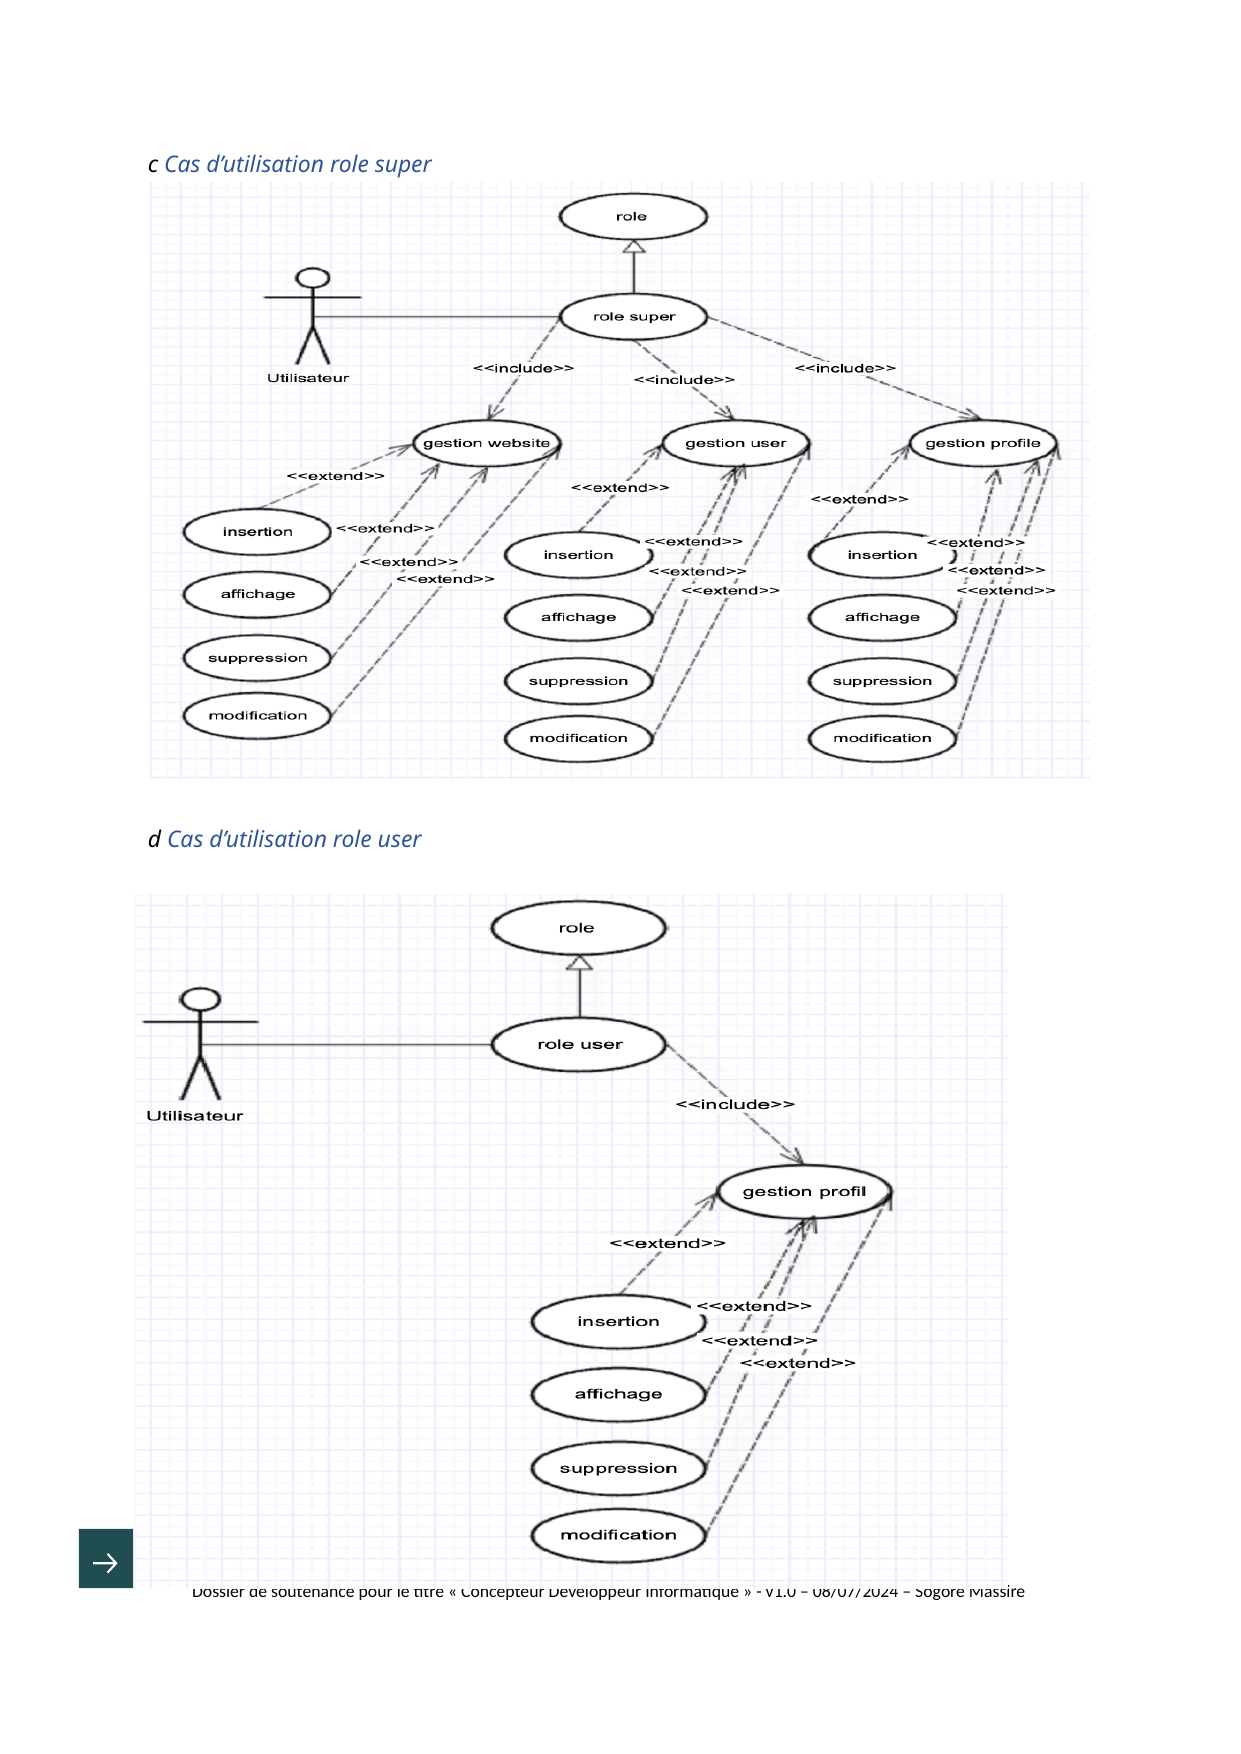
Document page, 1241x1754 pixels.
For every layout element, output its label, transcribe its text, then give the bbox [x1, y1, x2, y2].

picture [132, 893, 1007, 1587]
picture [148, 182, 1089, 778]
subtitle Cas d’utilisation role super [148, 148, 1093, 179]
